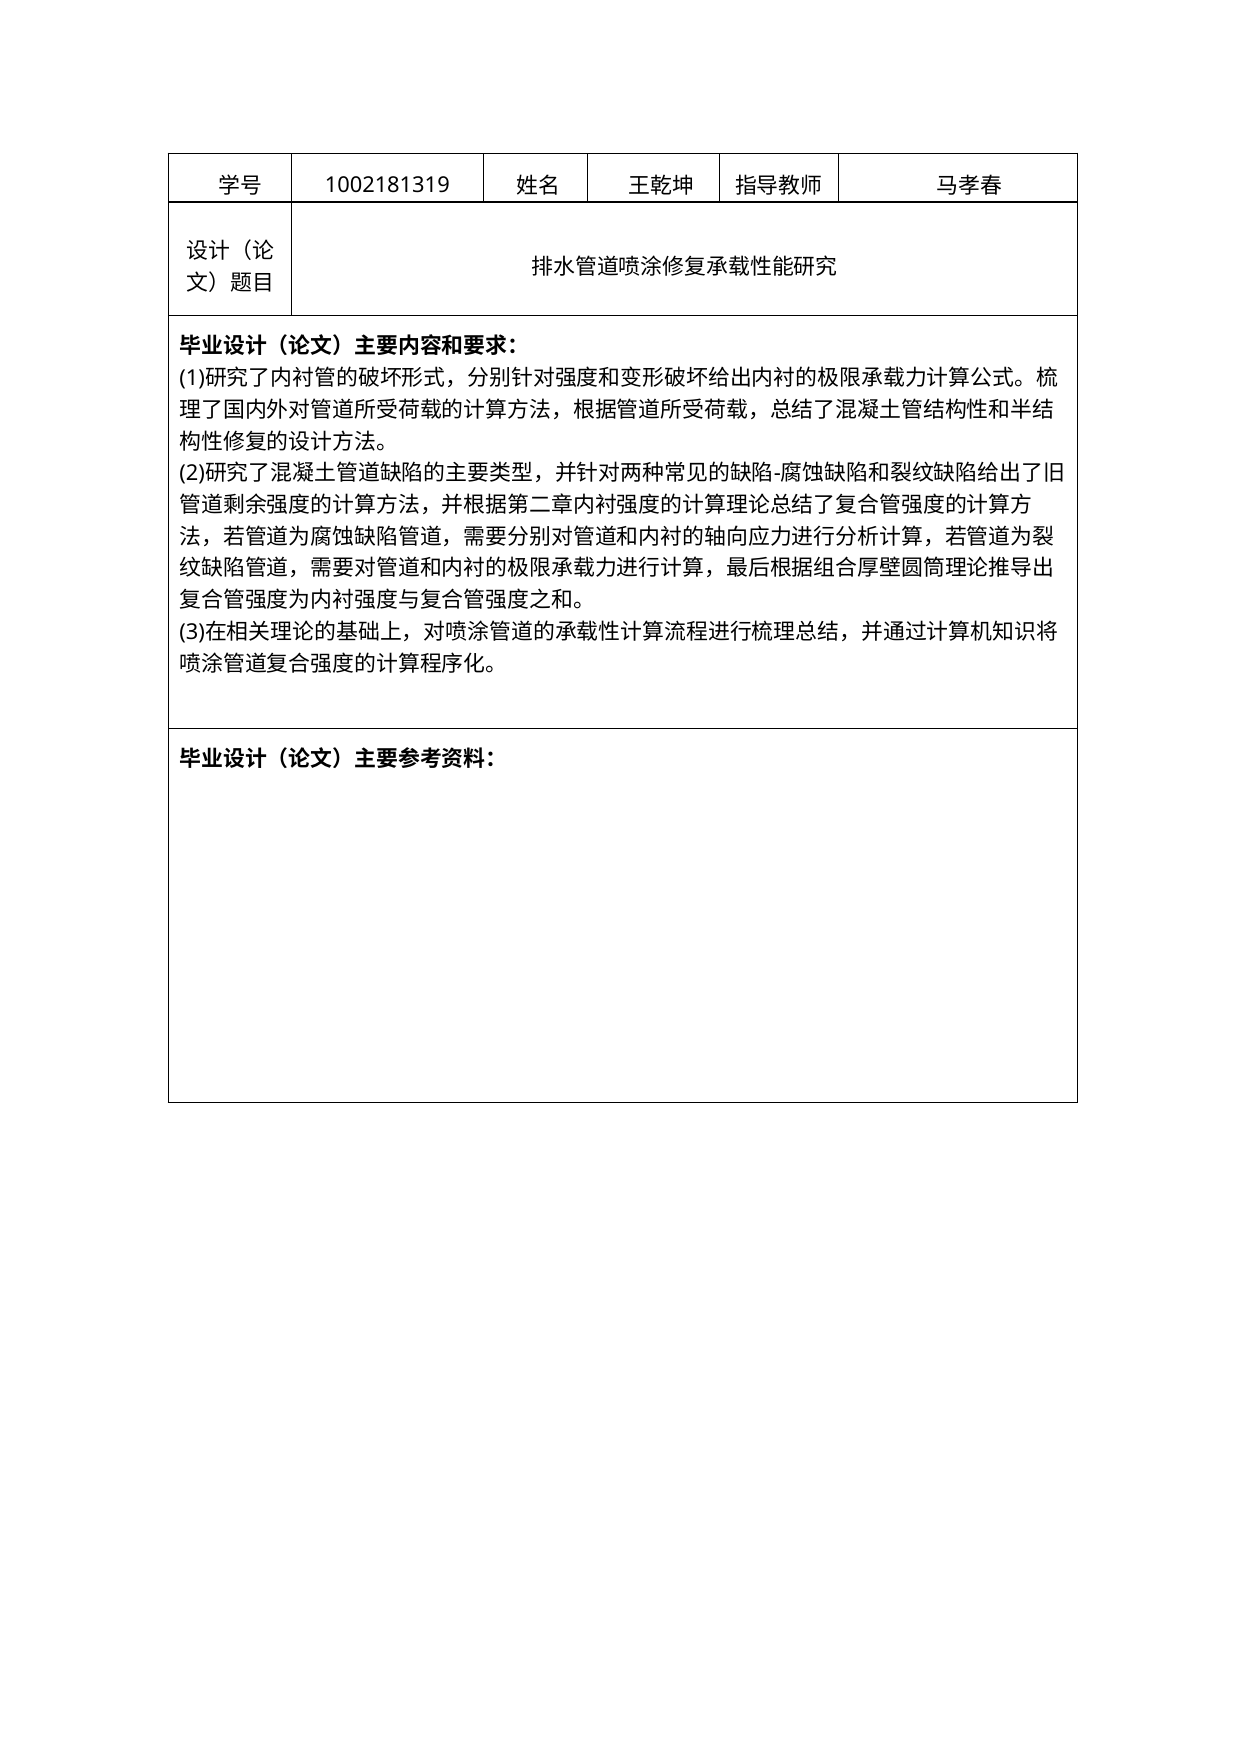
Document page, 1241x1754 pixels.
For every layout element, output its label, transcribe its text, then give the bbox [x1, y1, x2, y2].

table_cell 毕业设计（论文）主要内容和要求： (1)研究了内衬管的破坏形式，分别针对强度和变形破坏给出内衬的极限承载力计算公式。梳理了国内外对管道所受荷载的计算方法，根据管道所受荷载，总结了混凝土管结构性和半结构性修复的设计方法。 (2)研究了混凝土管道缺陷的主要类型，并针对两种常见的缺陷-腐蚀缺陷和裂纹缺陷给出了旧管道剩余强度的计算方法，并根据第二章内衬强度的计算理论总结了复合管强度的计算方法，若管道为腐蚀缺陷管道，需要分别对管道和内衬的轴向应力进行分析计算，若管道为裂纹缺陷管道，需要对管道和内衬的极限承载力进行计算，最后根据组合厚壁圆筒理论推导出复合管强度为内衬强度与复合管强度之和。 (3)在相关理论的基础上，对喷涂管道的承载性计算流程进行梳理总结，并通过计算机知识将喷涂管道复合强度的计算程序化。 [169, 316, 1077, 728]
table_cell 毕业设计（论文）主要参考资料： [169, 729, 1077, 1102]
table_cell 指导教师 [720, 154, 838, 201]
table_cell 姓名 [484, 154, 587, 201]
table_cell 王乾坤 [588, 154, 719, 201]
table_cell 马孝春 [839, 154, 1077, 201]
table_cell 排水管道喷涂修复承载性能研究 [292, 203, 1077, 315]
table_cell 设计（论文）题目 [169, 203, 291, 315]
table_cell 学号 [169, 154, 291, 201]
table_cell 1002181319 [292, 154, 483, 201]
